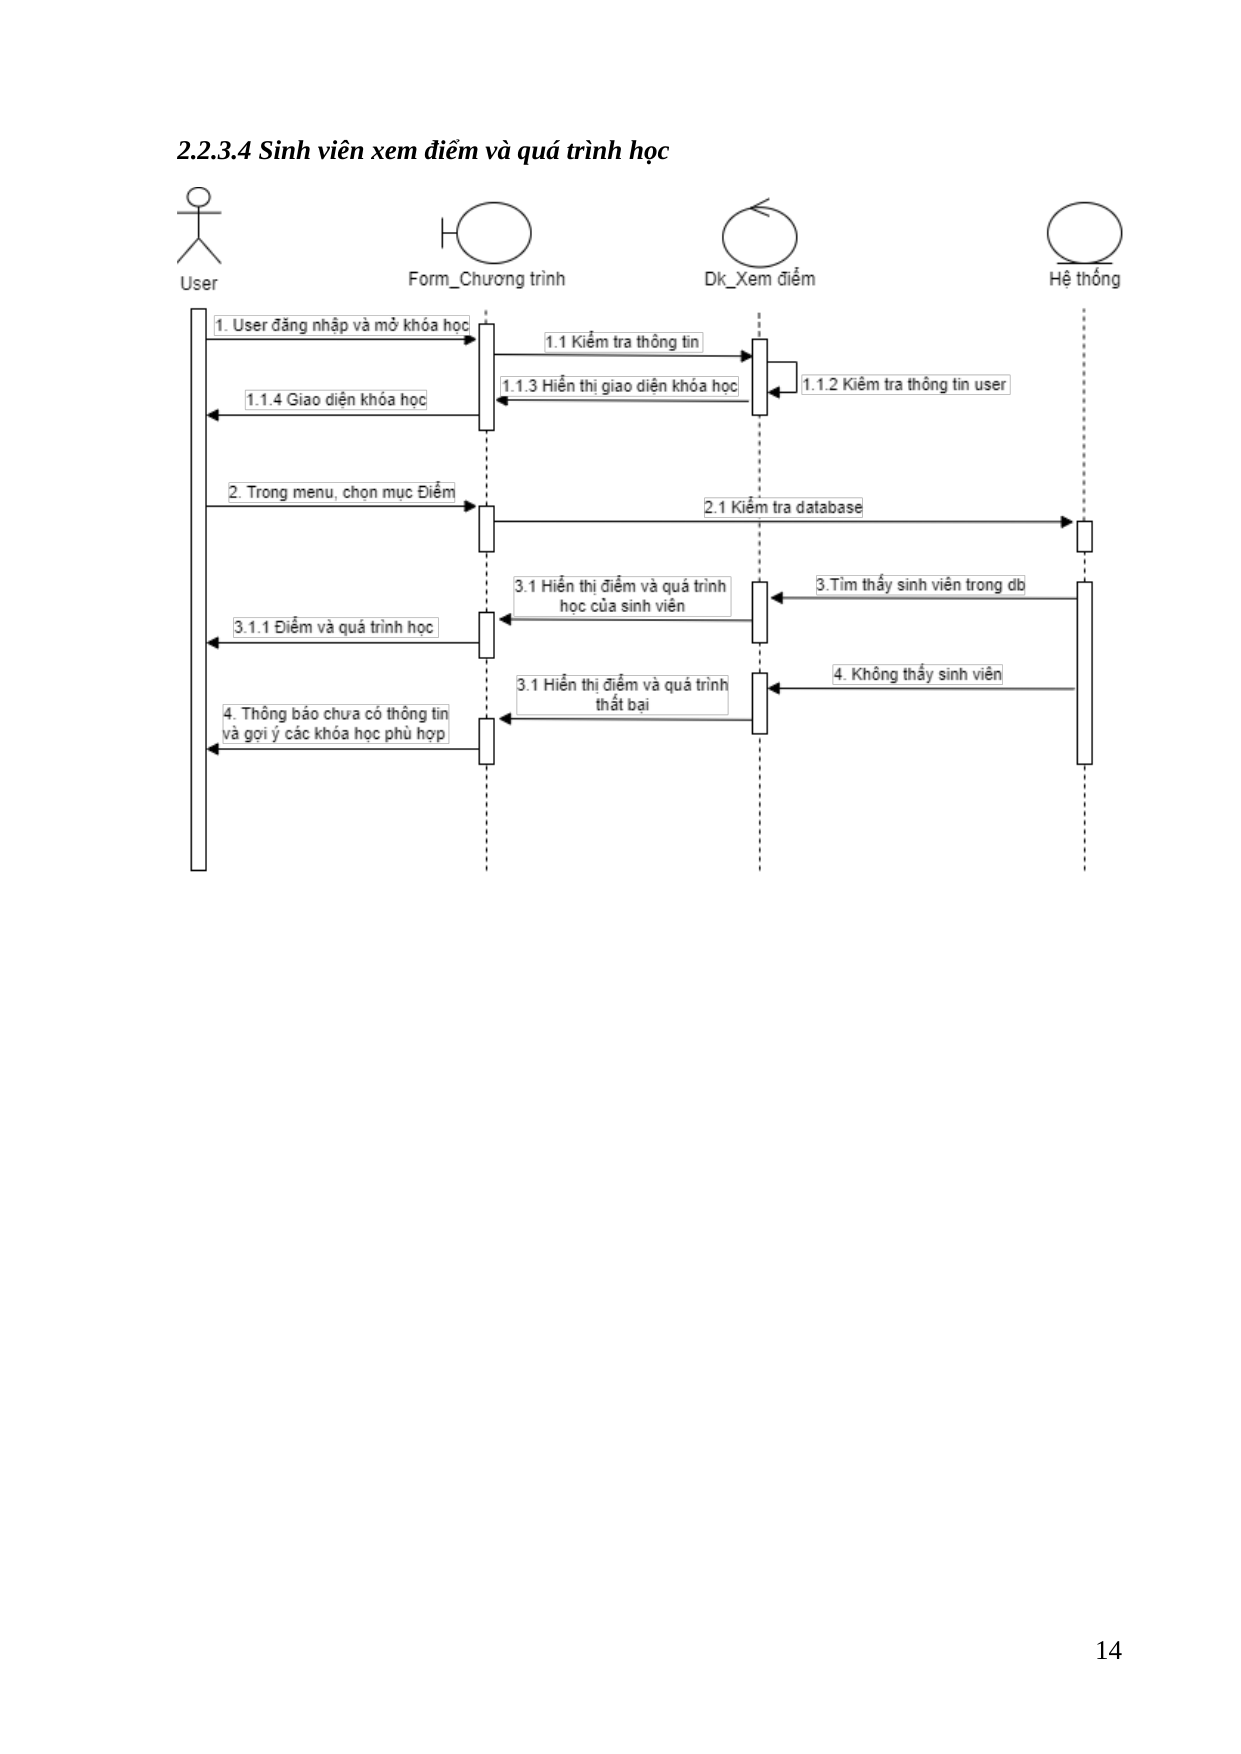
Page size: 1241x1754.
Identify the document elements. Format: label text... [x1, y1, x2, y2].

subtitle Sinh viên xem điểm và quá trình học [177, 131, 1122, 169]
picture [177, 187, 1130, 873]
